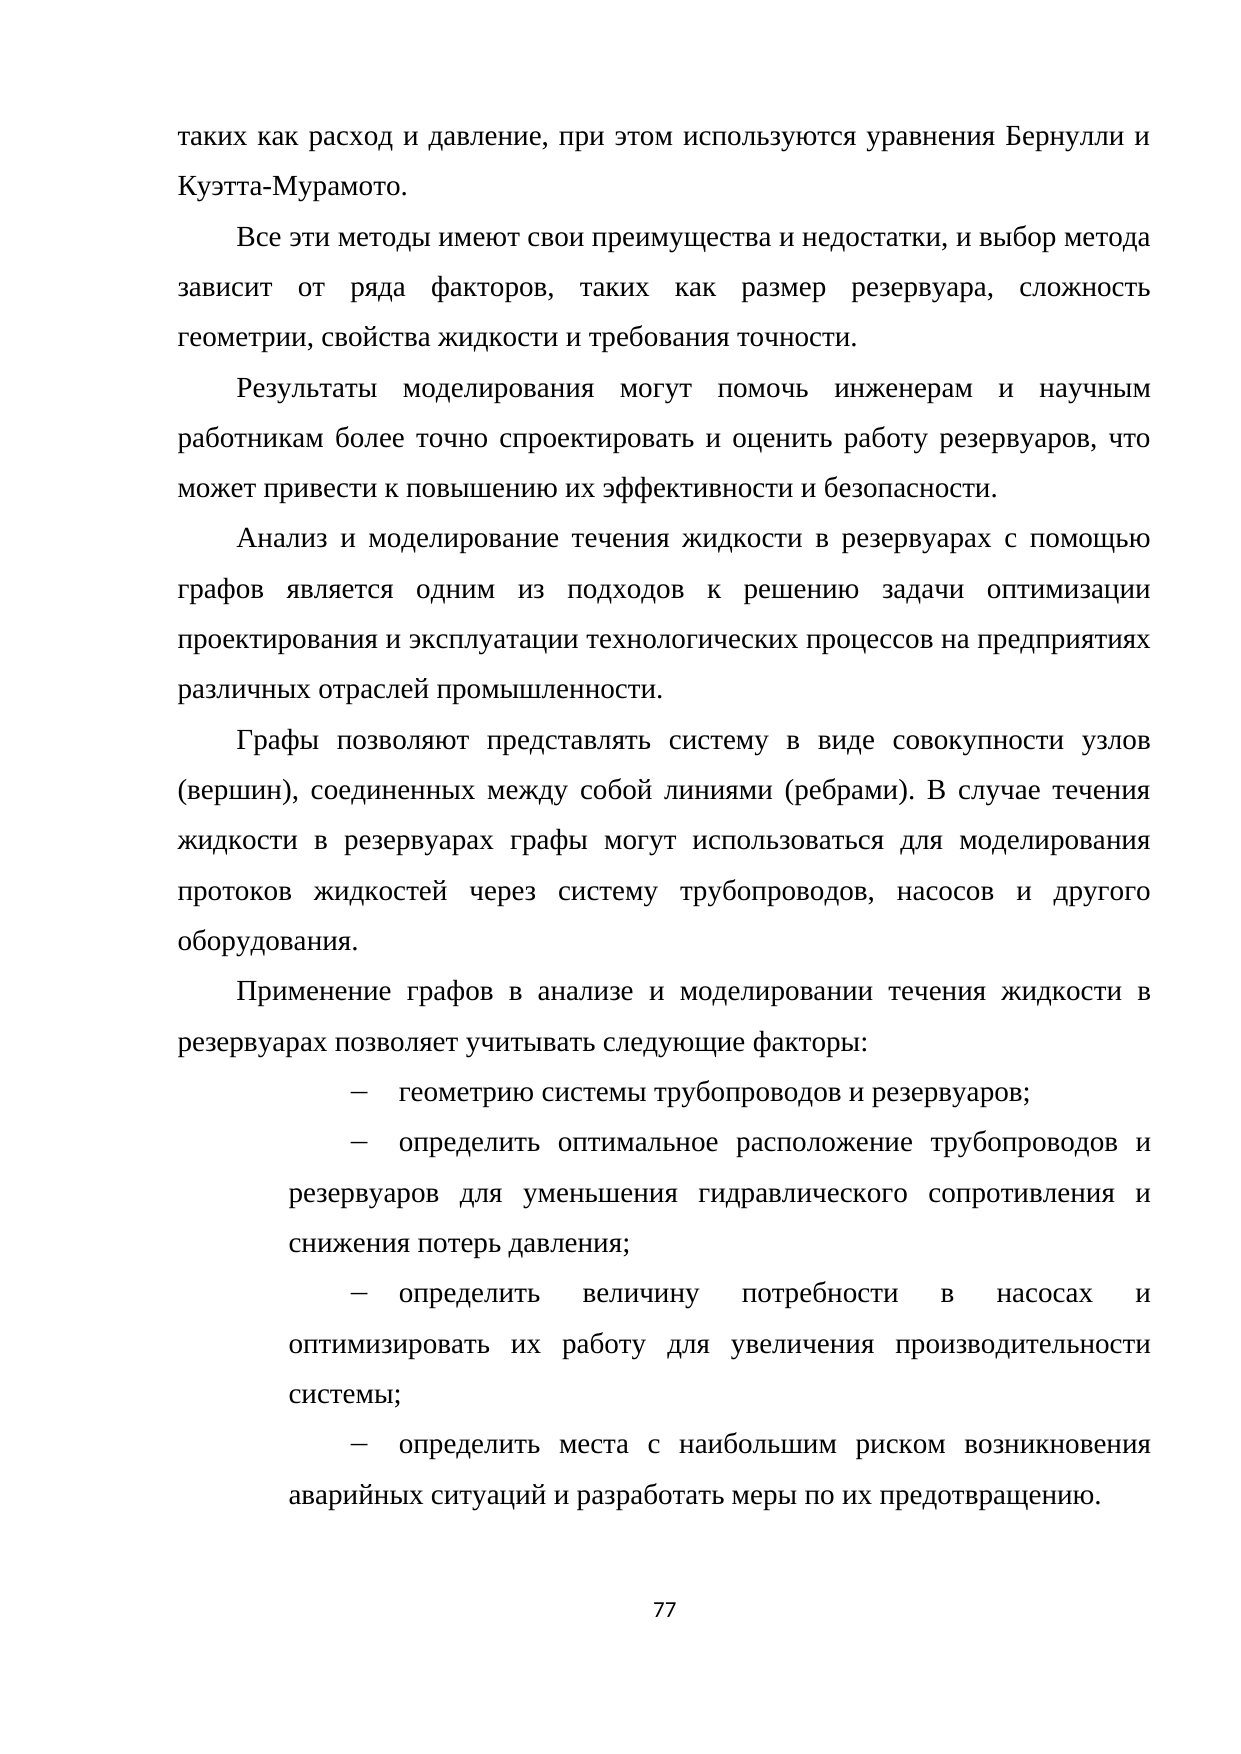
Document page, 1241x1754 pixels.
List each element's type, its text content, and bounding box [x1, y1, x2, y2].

text Результаты моделирования могут помочь инженерам и научным работникам более точно спроектировать и оценить работу резервуаров, что может привести к повышению их эффективности и безопасности. [177, 370, 1152, 504]
list определить места с наибольшим риском возникновения аварийных ситуаций и разработать меры по их предотвращению. [288, 1427, 1152, 1511]
text Анализ и моделирование течения жидкости в резервуарах с помощью графов является одним из подходов к решению задачи оптимизации проектирования и эксплуатации технологических процессов на предприятиях различных отраслей промышленности. [177, 521, 1152, 705]
list определить величину потребности в насосах и оптимизировать их работу для увеличения производительности системы; [288, 1276, 1152, 1410]
text Графы позволяют представлять систему в виде совокупности узлов (вершин), соединенных между собой линиями (ребрами). В случае течения жидкости в резервуарах графы могут использоваться для моделирования протоков жидкостей через систему трубопроводов, насосов и другого оборудования. [177, 722, 1152, 957]
text Применение графов в анализе и моделировании течения жидкости в резервуарах позволяет учитывать следующие факторы: [177, 973, 1152, 1057]
list определить оптимальное расположение трубопроводов и резервуаров для уменьшения гидравлического сопротивления и снижения потерь давления; [288, 1124, 1152, 1259]
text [177, 118, 1152, 202]
text Все эти методы имеют свои преимущества и недостатки, и выбор метода зависит от ряда факторов, таких как размер резервуара, сложность геометрии, свойства жидкости и требования точности. [177, 219, 1152, 353]
list геометрию системы трубопроводов и резервуаров; [288, 1074, 1152, 1108]
